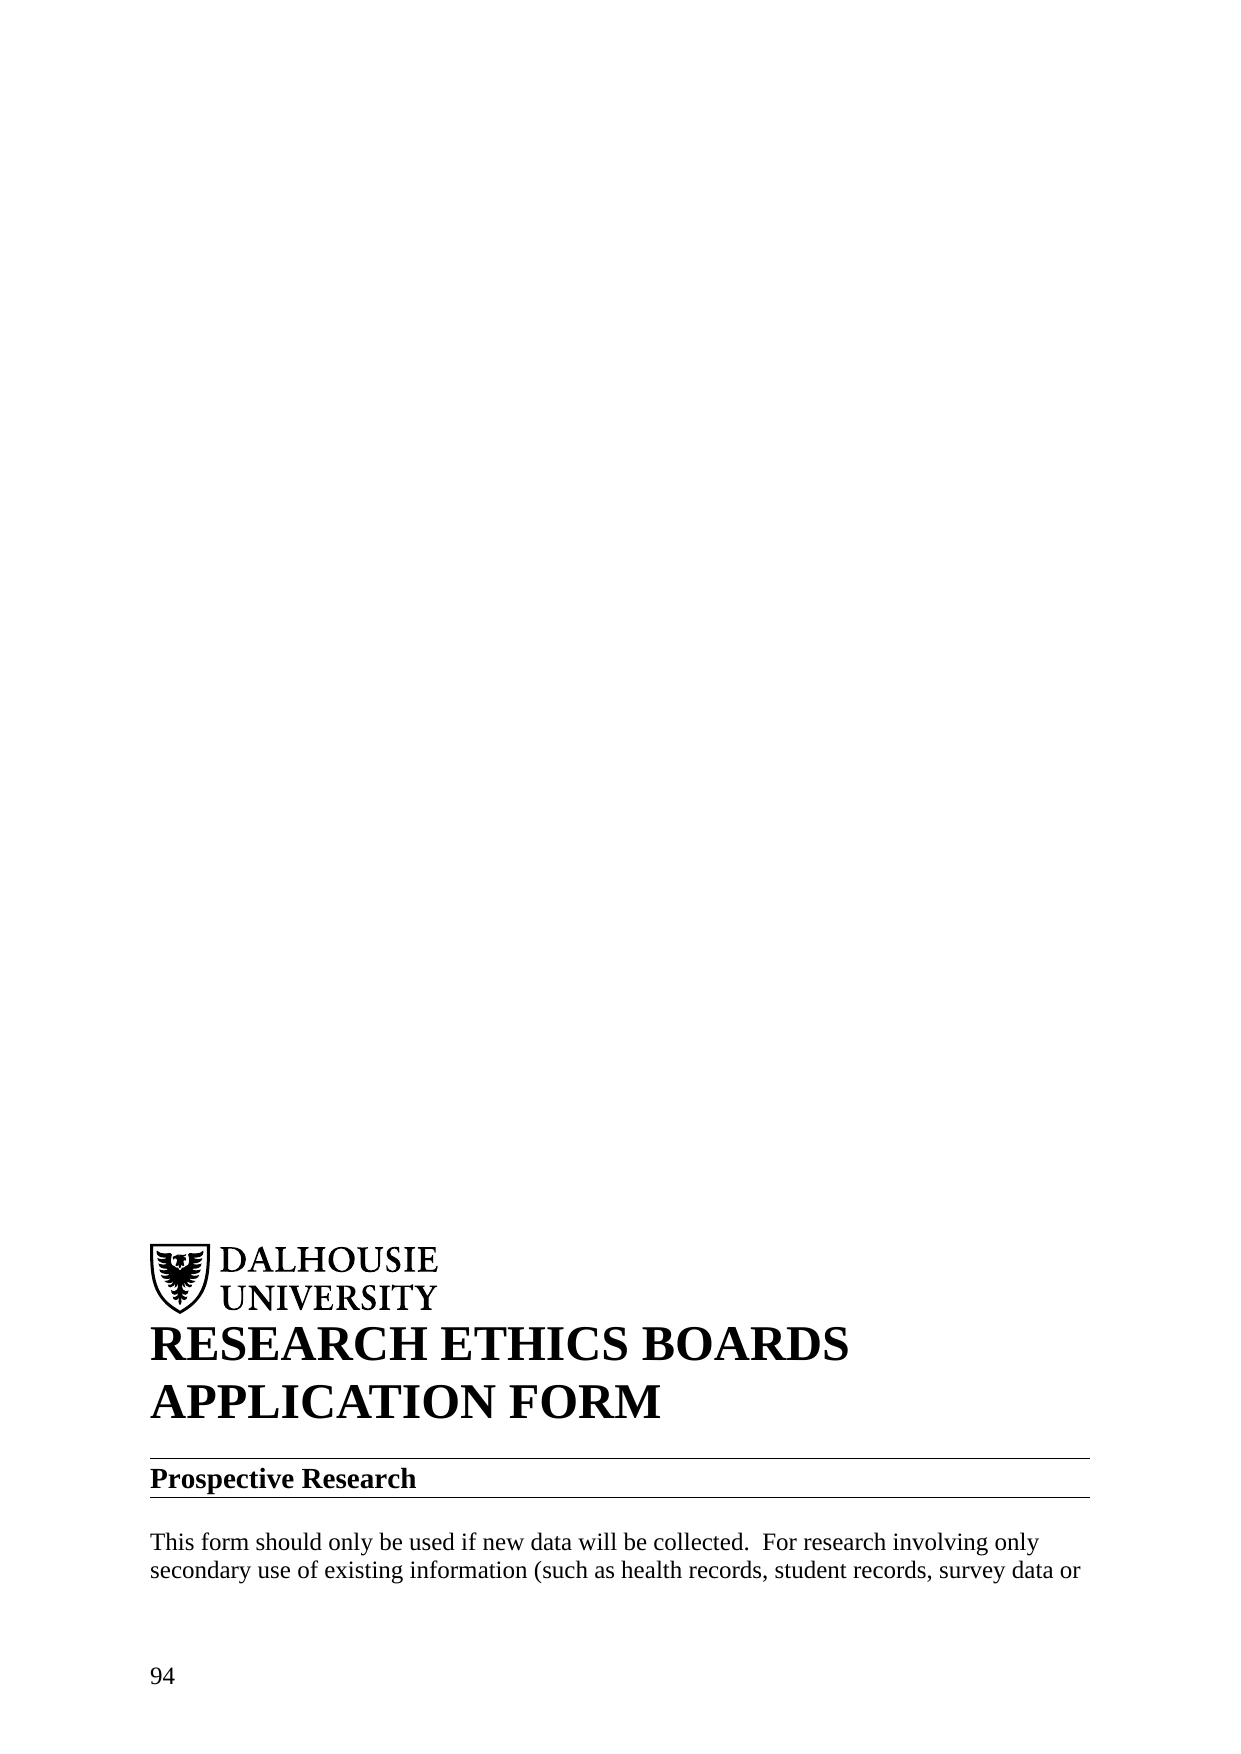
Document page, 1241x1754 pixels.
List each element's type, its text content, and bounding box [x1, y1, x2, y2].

text Prospective Research [150, 1459, 1090, 1497]
subtitle RESEARCH ETHICS BOARDS [150, 1314, 1090, 1372]
subtitle APPLICATION FORM [150, 1372, 1090, 1429]
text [150, 1527, 1090, 1584]
